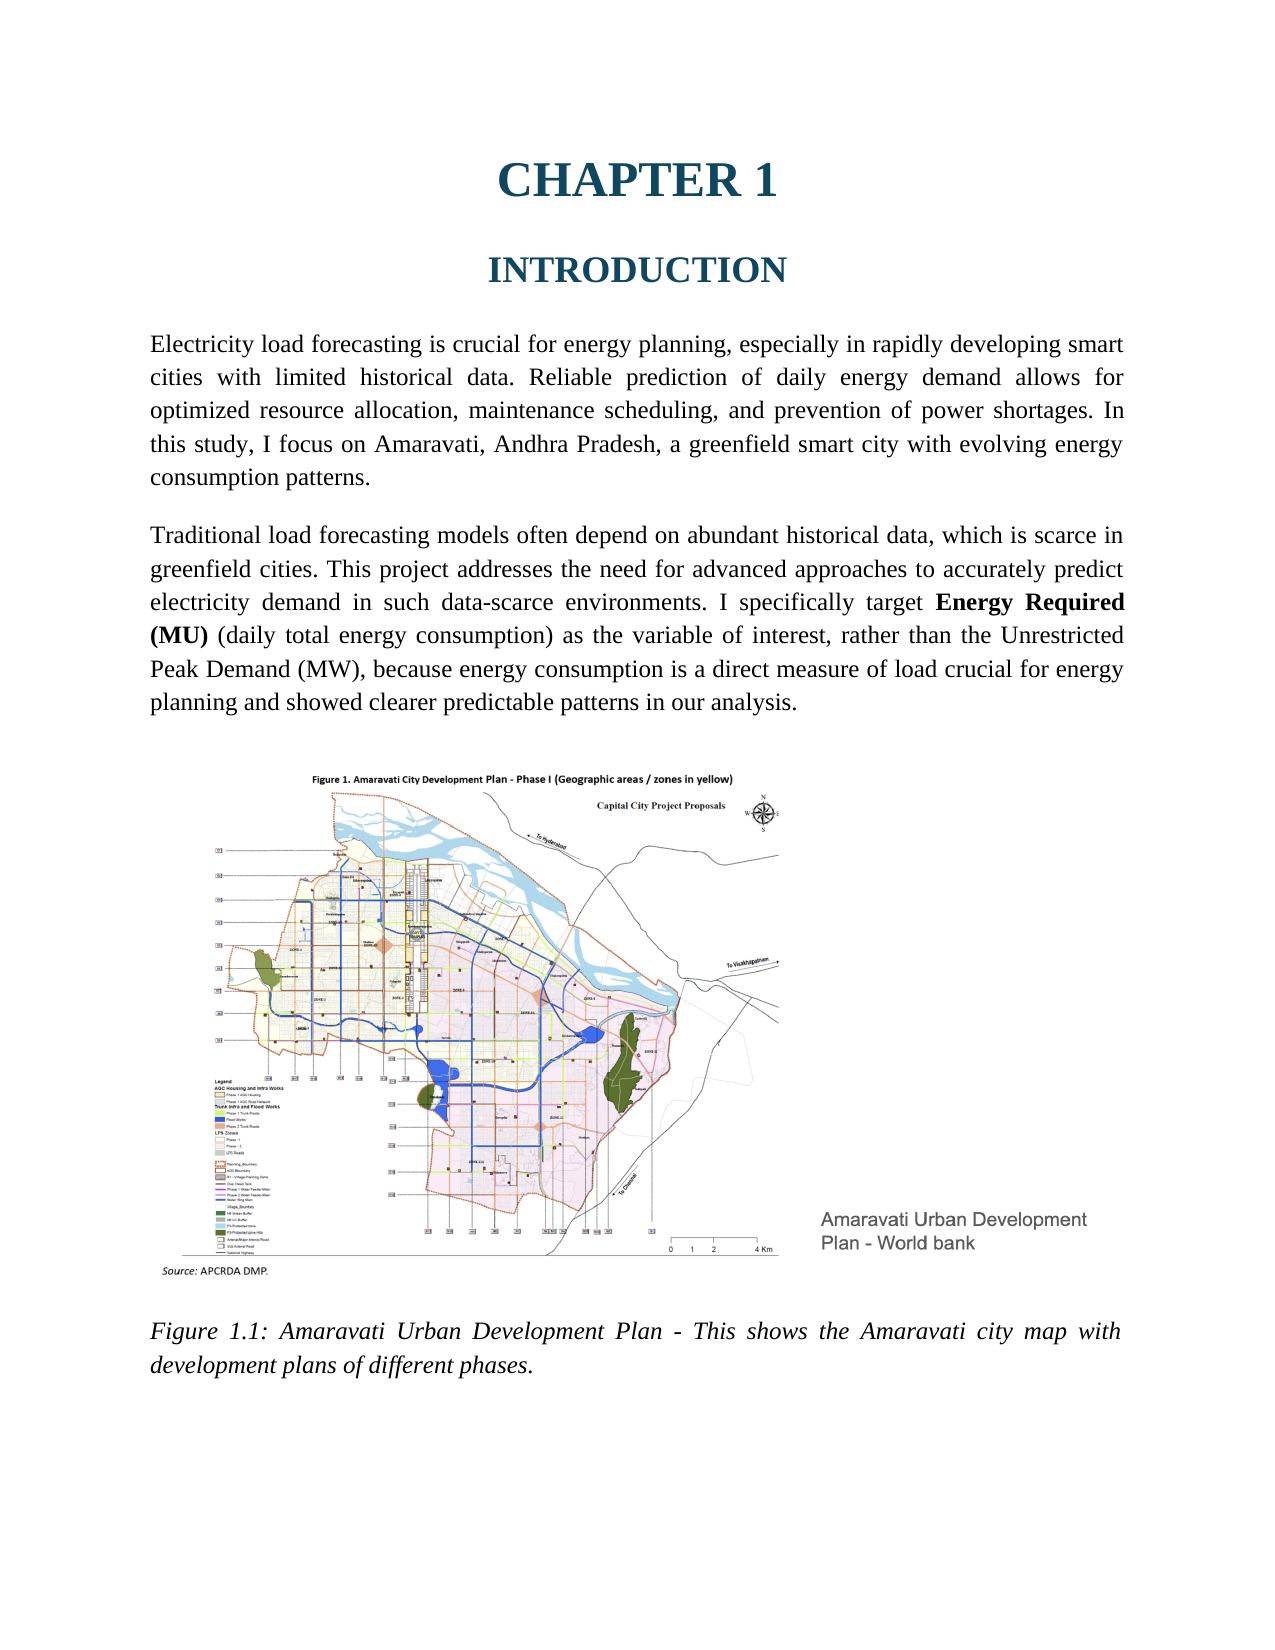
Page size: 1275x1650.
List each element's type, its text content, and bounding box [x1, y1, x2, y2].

text Traditional load forecasting models often depend on abundant historical data, which is scarce in greenfield cities. This project addresses the need for advanced approaches to accurately predict electricity demand in such data-scarce environments. I specifically target Energy Required (MU) (daily total energy consumption) as the variable of interest, rather than the Unrestricted Peak Demand (MW), because energy consumption is a direct measure of load crucial for energy planning and showed clearer predictable patterns in our analysis. [150, 521, 1125, 716]
text Electricity load forecasting is crucial for energy planning, especially in rapidly developing smart cities with limited historical data. Reliable prediction of daily energy demand allows for optimized resource allocation, maintenance scheduling, and prevention of power shortages. In this study, I focus on Amaravati, Andhra Pradesh, a greenfield smart city with evolving energy consumption patterns. [150, 329, 1125, 491]
picture [150, 745, 1125, 1288]
text Figure 1.1: Amaravati Urban Development Plan - This shows the Amaravati city map with development plans of different phases. [150, 1316, 1125, 1378]
subtitle INTRODUCTION [150, 248, 1125, 291]
text CHAPTER 1 [150, 150, 1125, 207]
